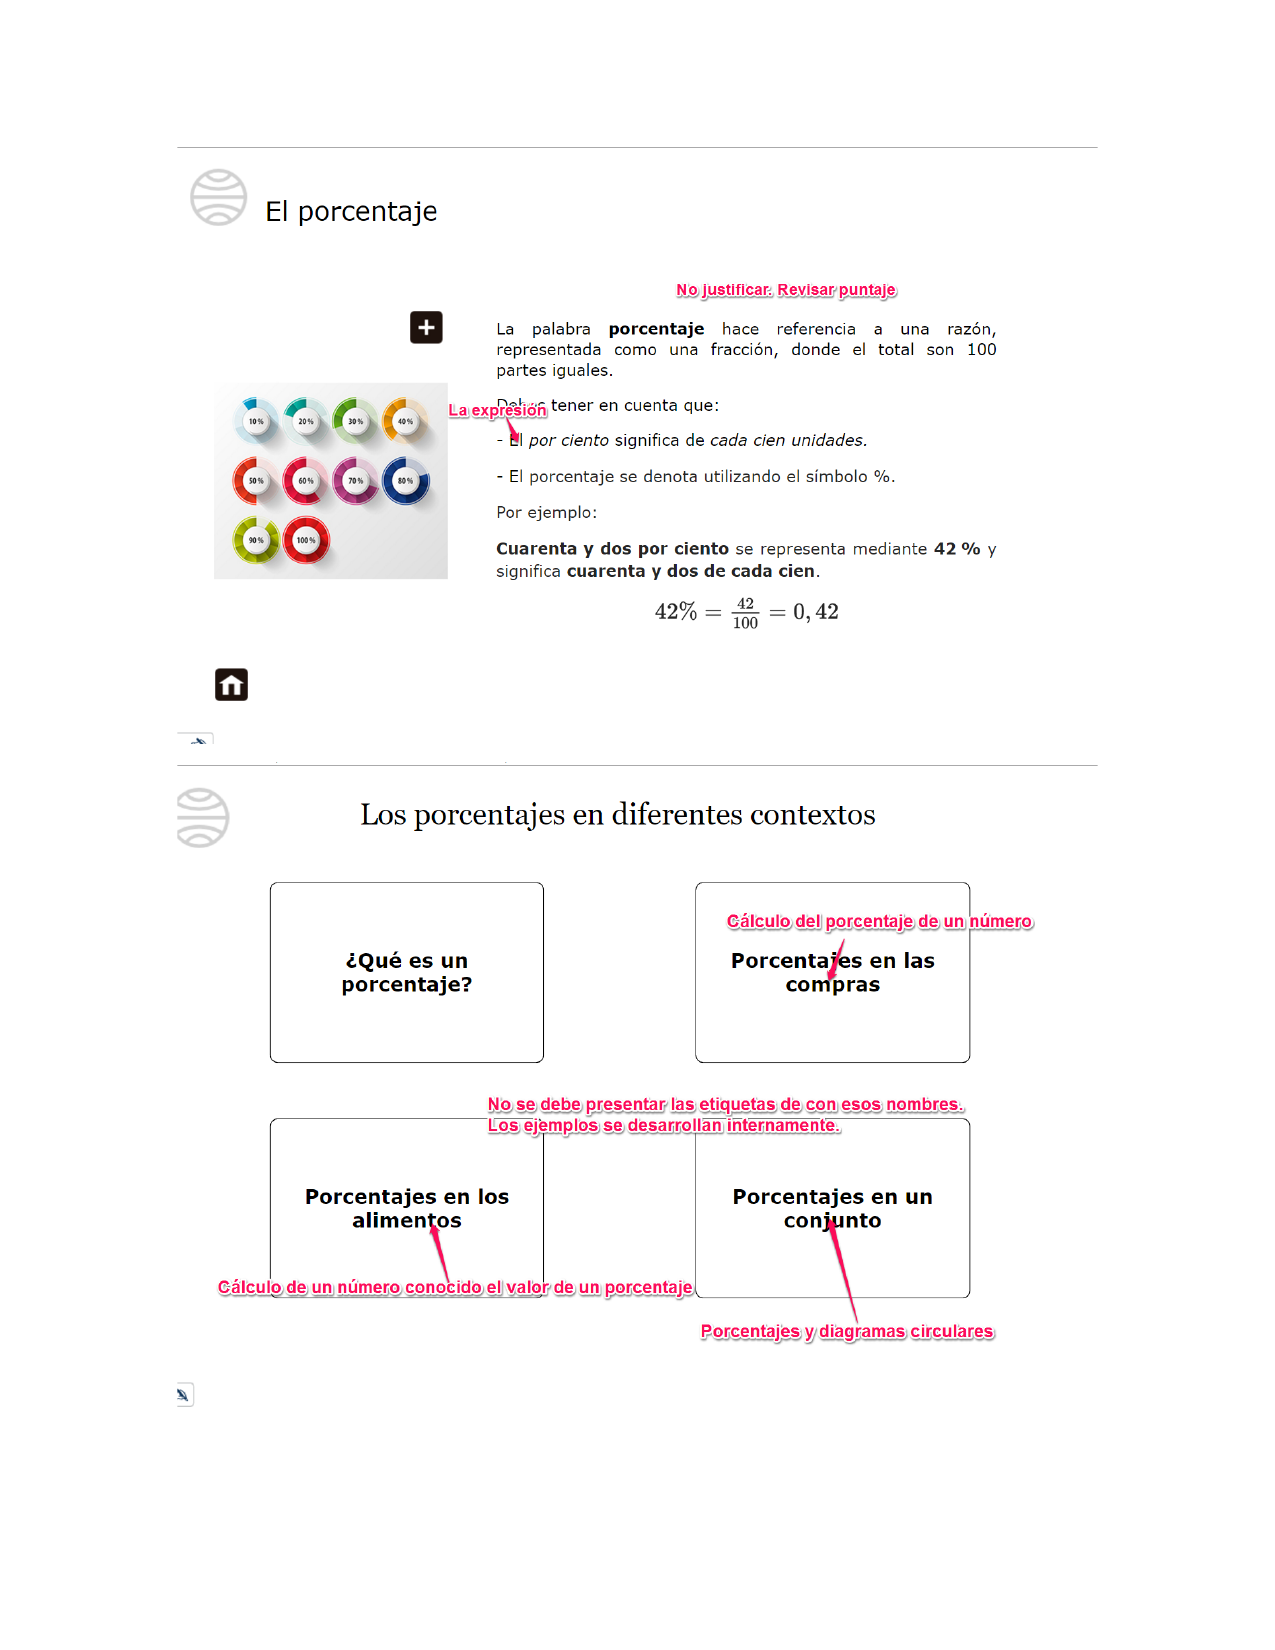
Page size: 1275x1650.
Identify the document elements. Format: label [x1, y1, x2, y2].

picture [177, 147, 1098, 744]
picture [177, 762, 1098, 1436]
